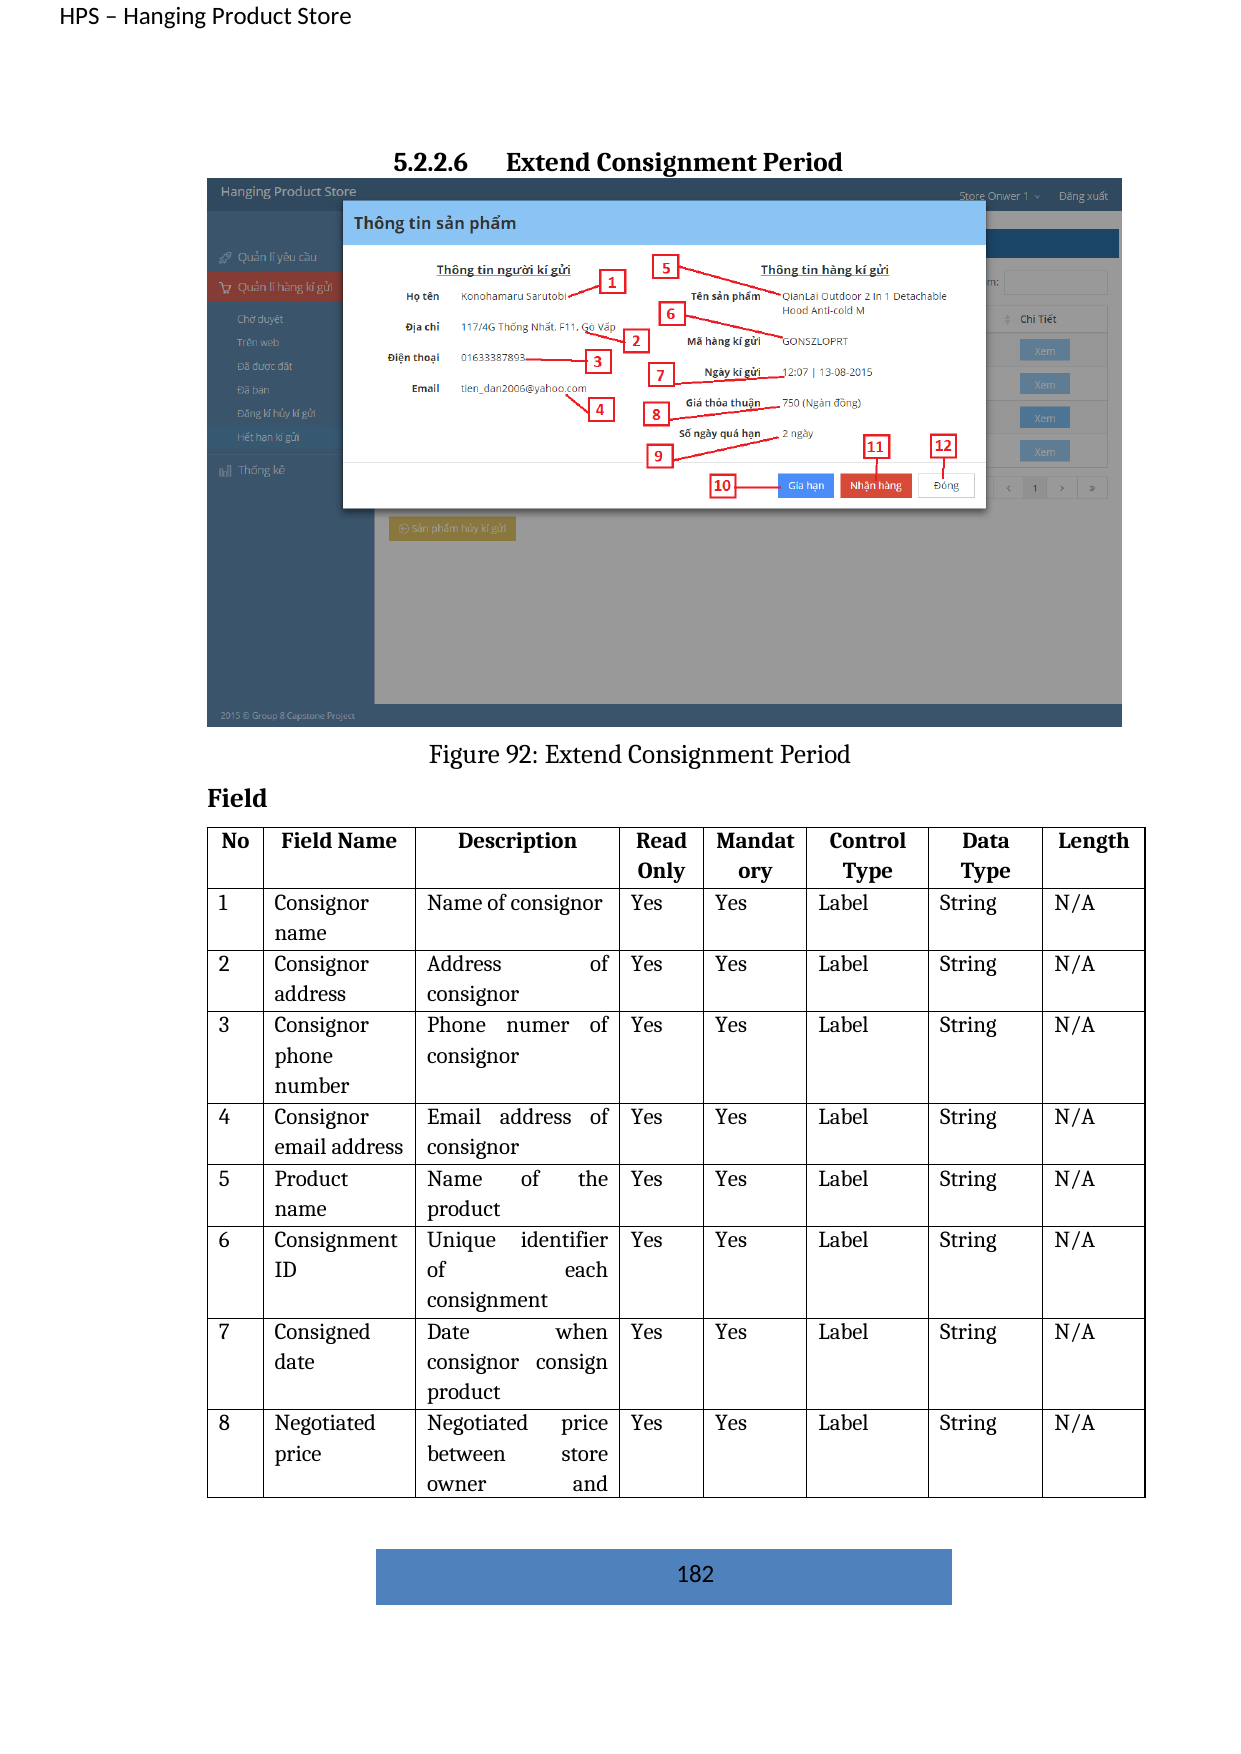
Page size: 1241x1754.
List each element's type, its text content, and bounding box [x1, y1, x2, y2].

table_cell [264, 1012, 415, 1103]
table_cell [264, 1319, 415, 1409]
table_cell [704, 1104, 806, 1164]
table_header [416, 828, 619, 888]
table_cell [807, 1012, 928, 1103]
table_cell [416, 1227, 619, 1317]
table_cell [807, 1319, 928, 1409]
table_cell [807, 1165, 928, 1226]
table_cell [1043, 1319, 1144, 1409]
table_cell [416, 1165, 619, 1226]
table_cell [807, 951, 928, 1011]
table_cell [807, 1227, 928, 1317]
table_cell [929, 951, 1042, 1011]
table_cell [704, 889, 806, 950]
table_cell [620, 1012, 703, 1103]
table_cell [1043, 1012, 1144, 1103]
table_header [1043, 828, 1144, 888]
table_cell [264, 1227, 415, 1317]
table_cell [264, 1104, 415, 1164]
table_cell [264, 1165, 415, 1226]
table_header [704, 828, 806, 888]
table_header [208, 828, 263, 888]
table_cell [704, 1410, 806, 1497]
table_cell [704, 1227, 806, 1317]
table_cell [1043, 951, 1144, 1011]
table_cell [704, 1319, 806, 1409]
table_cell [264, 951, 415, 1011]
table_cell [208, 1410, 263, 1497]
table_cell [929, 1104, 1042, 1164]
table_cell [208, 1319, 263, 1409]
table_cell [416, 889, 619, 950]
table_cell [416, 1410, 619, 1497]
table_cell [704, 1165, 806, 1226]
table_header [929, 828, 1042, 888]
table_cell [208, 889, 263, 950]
text Field [207, 783, 1122, 814]
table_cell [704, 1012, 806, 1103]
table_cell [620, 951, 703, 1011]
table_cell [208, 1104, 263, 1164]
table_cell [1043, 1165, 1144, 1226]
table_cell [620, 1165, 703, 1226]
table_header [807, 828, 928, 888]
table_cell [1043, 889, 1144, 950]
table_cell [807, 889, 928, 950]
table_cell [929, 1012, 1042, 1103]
text Figure 92: Extend Consignment Period [428, 739, 1122, 771]
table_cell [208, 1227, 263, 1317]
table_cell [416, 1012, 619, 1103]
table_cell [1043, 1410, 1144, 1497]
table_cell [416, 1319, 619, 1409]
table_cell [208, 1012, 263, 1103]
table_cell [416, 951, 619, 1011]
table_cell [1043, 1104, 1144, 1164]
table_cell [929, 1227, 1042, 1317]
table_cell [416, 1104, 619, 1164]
picture [207, 178, 1122, 727]
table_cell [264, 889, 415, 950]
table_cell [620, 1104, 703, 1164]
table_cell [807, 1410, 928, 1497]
subtitle Extend Consignment Period [393, 147, 1122, 178]
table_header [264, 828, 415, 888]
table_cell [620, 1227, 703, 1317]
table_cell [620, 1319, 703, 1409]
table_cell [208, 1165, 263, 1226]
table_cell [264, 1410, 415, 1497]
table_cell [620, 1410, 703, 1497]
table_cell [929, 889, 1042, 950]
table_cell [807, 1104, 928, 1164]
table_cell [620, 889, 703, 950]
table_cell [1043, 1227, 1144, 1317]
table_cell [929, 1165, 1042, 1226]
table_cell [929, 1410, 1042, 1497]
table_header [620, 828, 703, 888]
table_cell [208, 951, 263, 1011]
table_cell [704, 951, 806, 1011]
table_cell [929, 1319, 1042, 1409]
